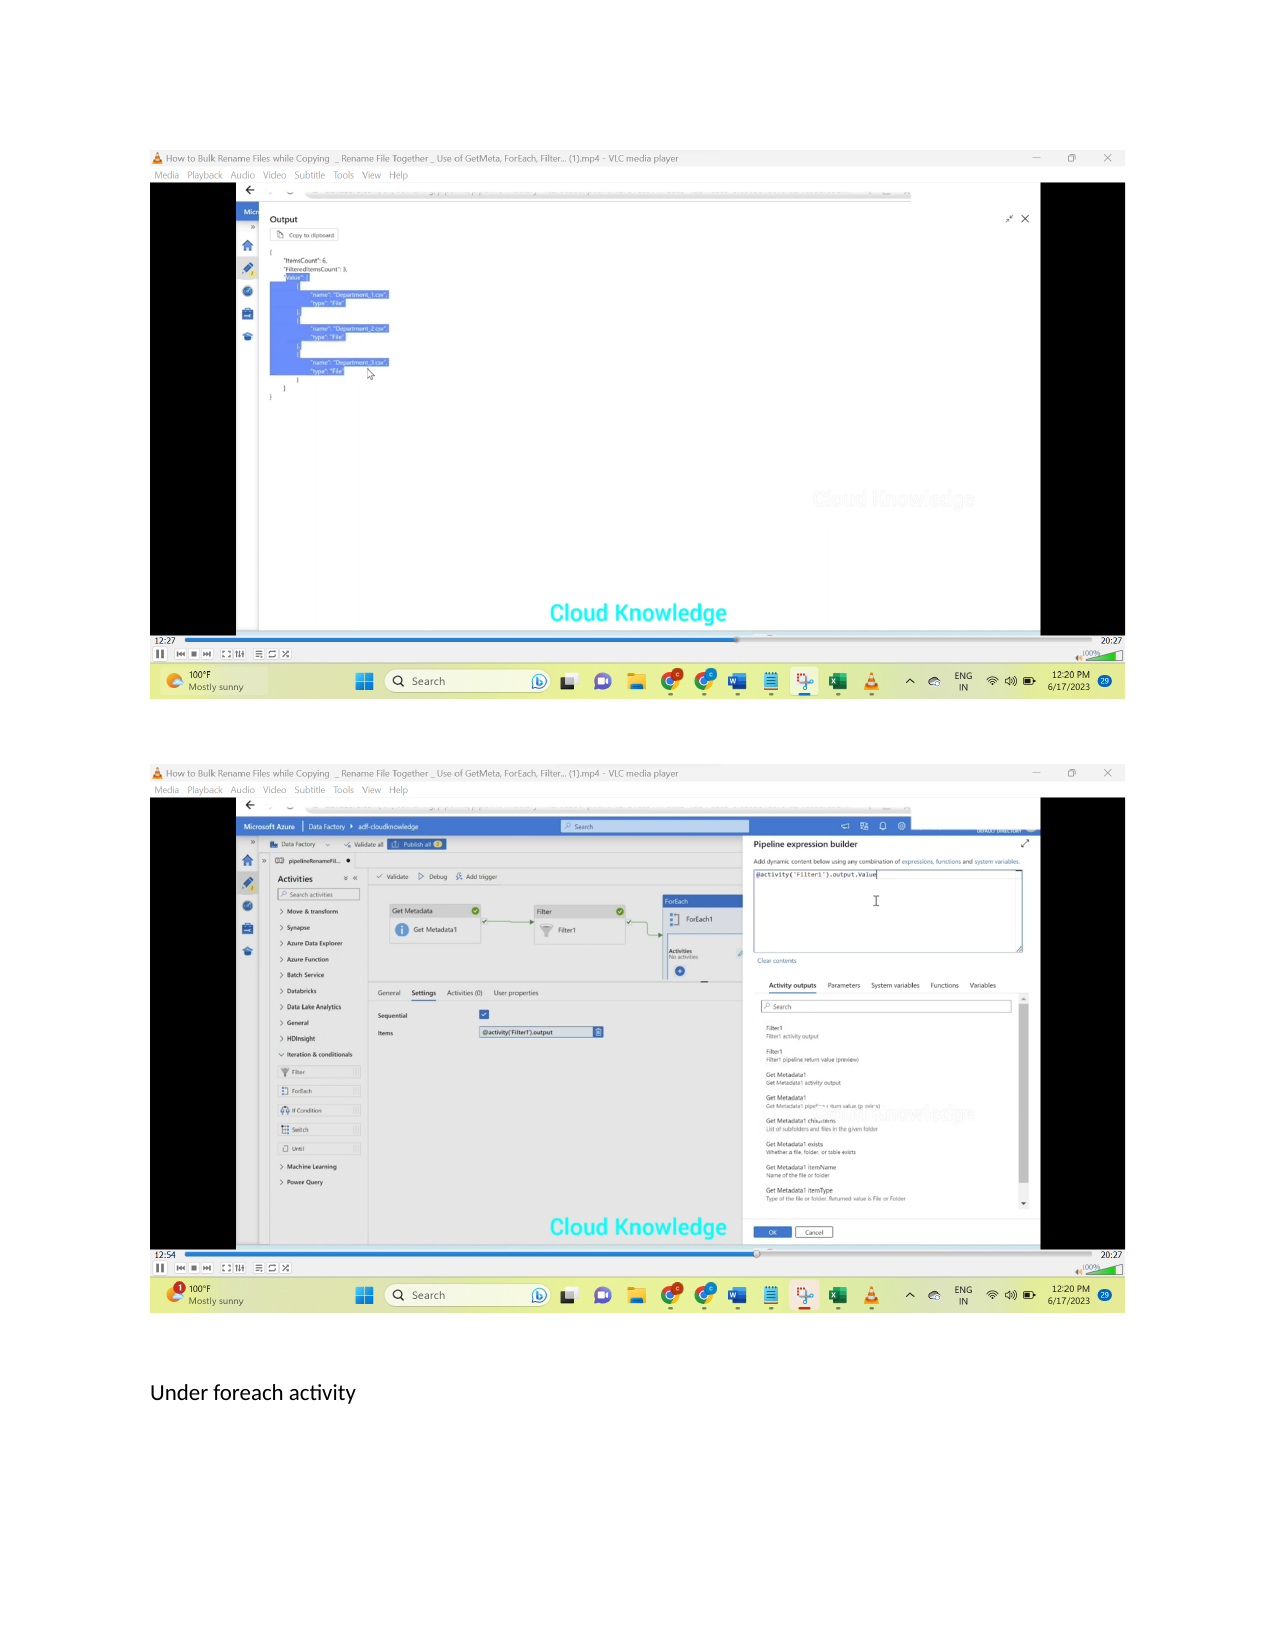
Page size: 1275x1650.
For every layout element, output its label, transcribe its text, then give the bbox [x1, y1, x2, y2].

picture [150, 764, 1125, 1313]
text Under foreach activity [150, 1378, 1125, 1406]
picture [150, 150, 1125, 699]
